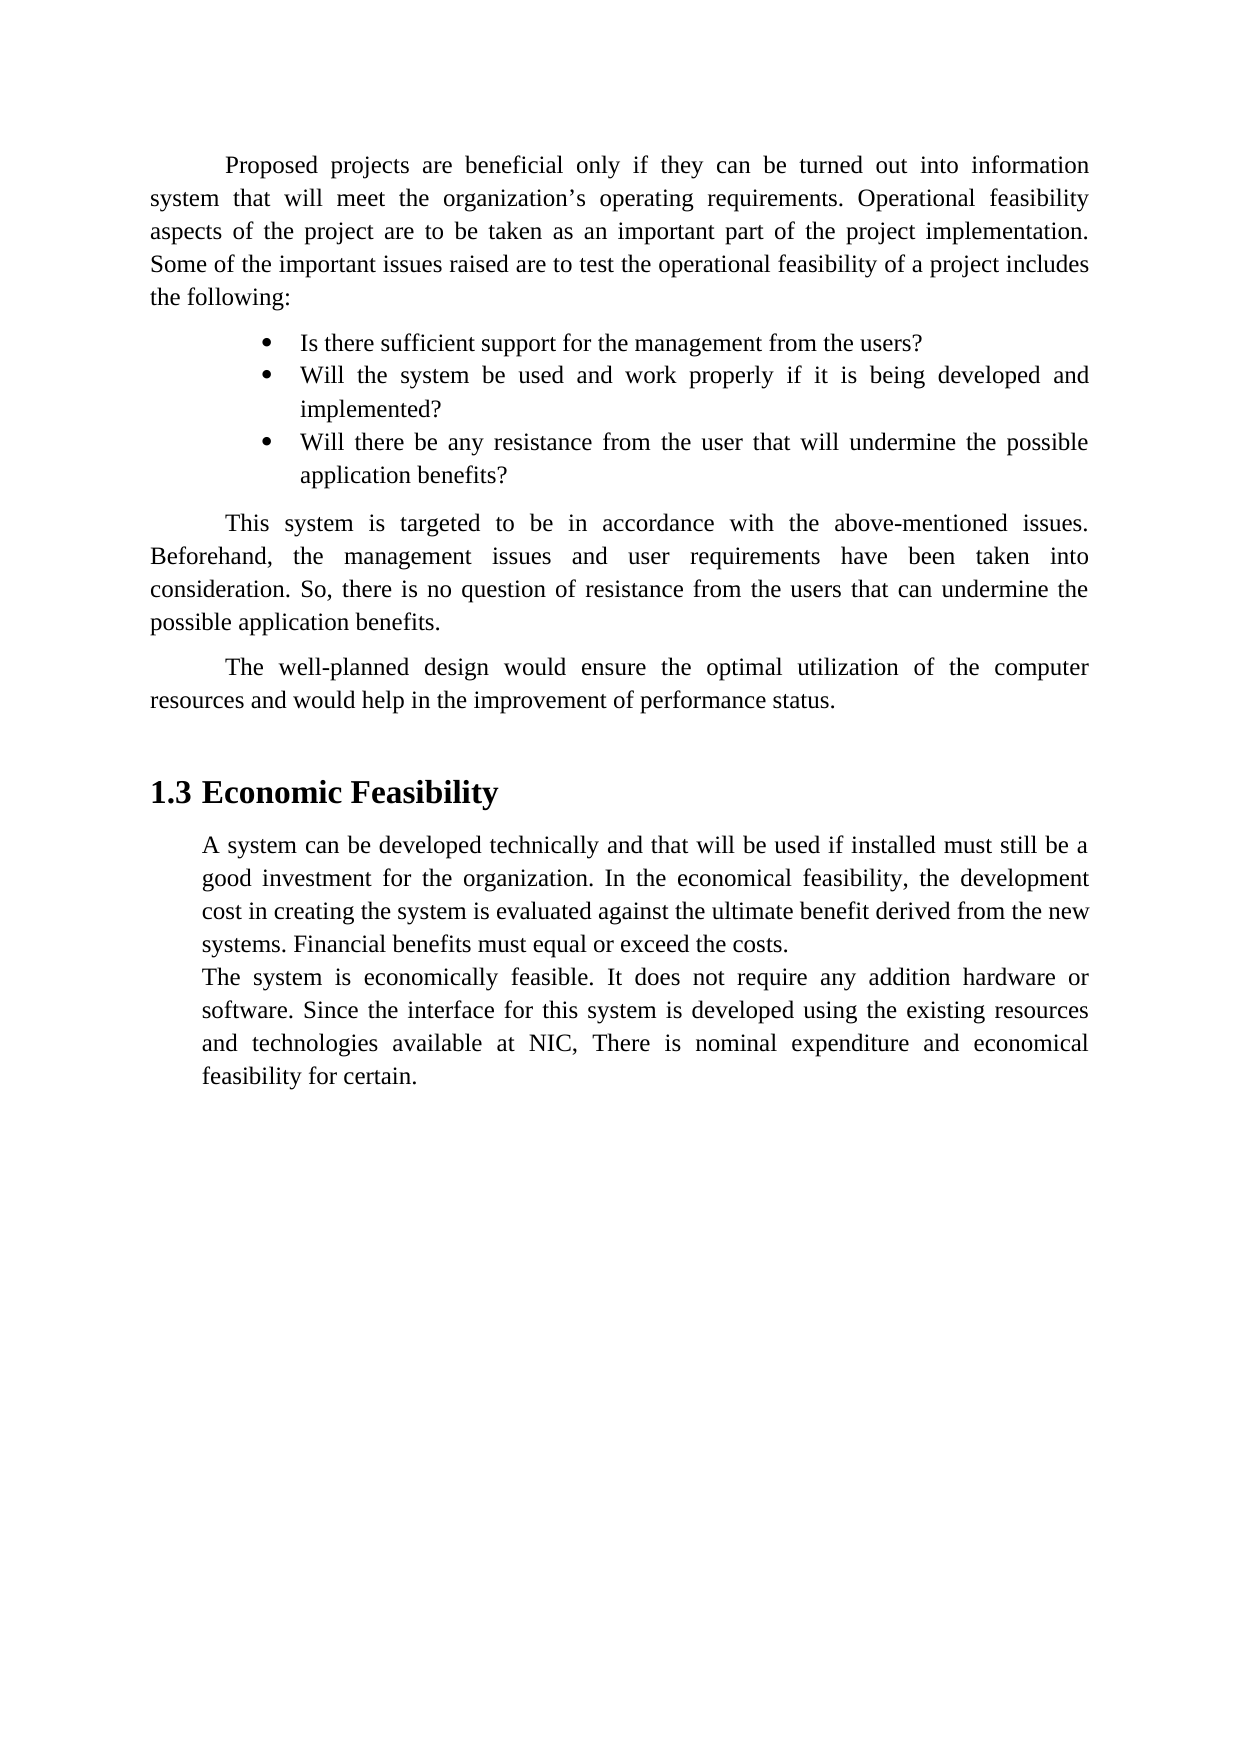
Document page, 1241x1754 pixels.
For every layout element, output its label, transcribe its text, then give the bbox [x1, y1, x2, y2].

text Proposed projects are beneficial only if they can be turned out into information system that will meet the organization’s operating requirements. Operational feasibility aspects of the project are to be taken as an important part of the project implementation. Some of the important issues raised are to test the operational feasibility of a project includes the following: [150, 150, 1090, 311]
text The well-planned design would ensure the optimal utilization of the computer resources and would help in the improvement of performance status. [150, 652, 1090, 714]
list Economic Feasibility [150, 772, 1090, 811]
list Will the system be used and work properly if it is being developed and implemented? [262, 361, 1090, 422]
list The system is economically feasible. It does not require any addition hardware or software. Since the interface for this system is developed using the existing resources and technologies available at NIC, There is nominal expenditure and economical feasibility for certain. [202, 962, 1090, 1090]
list Will there be any resistance from the user that will undermine the possible application benefits? [262, 427, 1090, 488]
text This system is targeted to be in accordance with the above-mentioned issues. Beforehand, the management issues and user requirements have been taken into consideration. So, there is no question of resistance from the users that can undermine the possible application benefits. [150, 508, 1090, 636]
list Is there sufficient support for the management from the users? [262, 328, 1090, 356]
list A system can be developed technically and that will be used if installed must still be a good investment for the organization. In the economical feasibility, the development cost in creating the system is evaluated against the ultimate benefit derived from the new systems. Financial benefits must equal or exceed the costs. [202, 830, 1090, 958]
